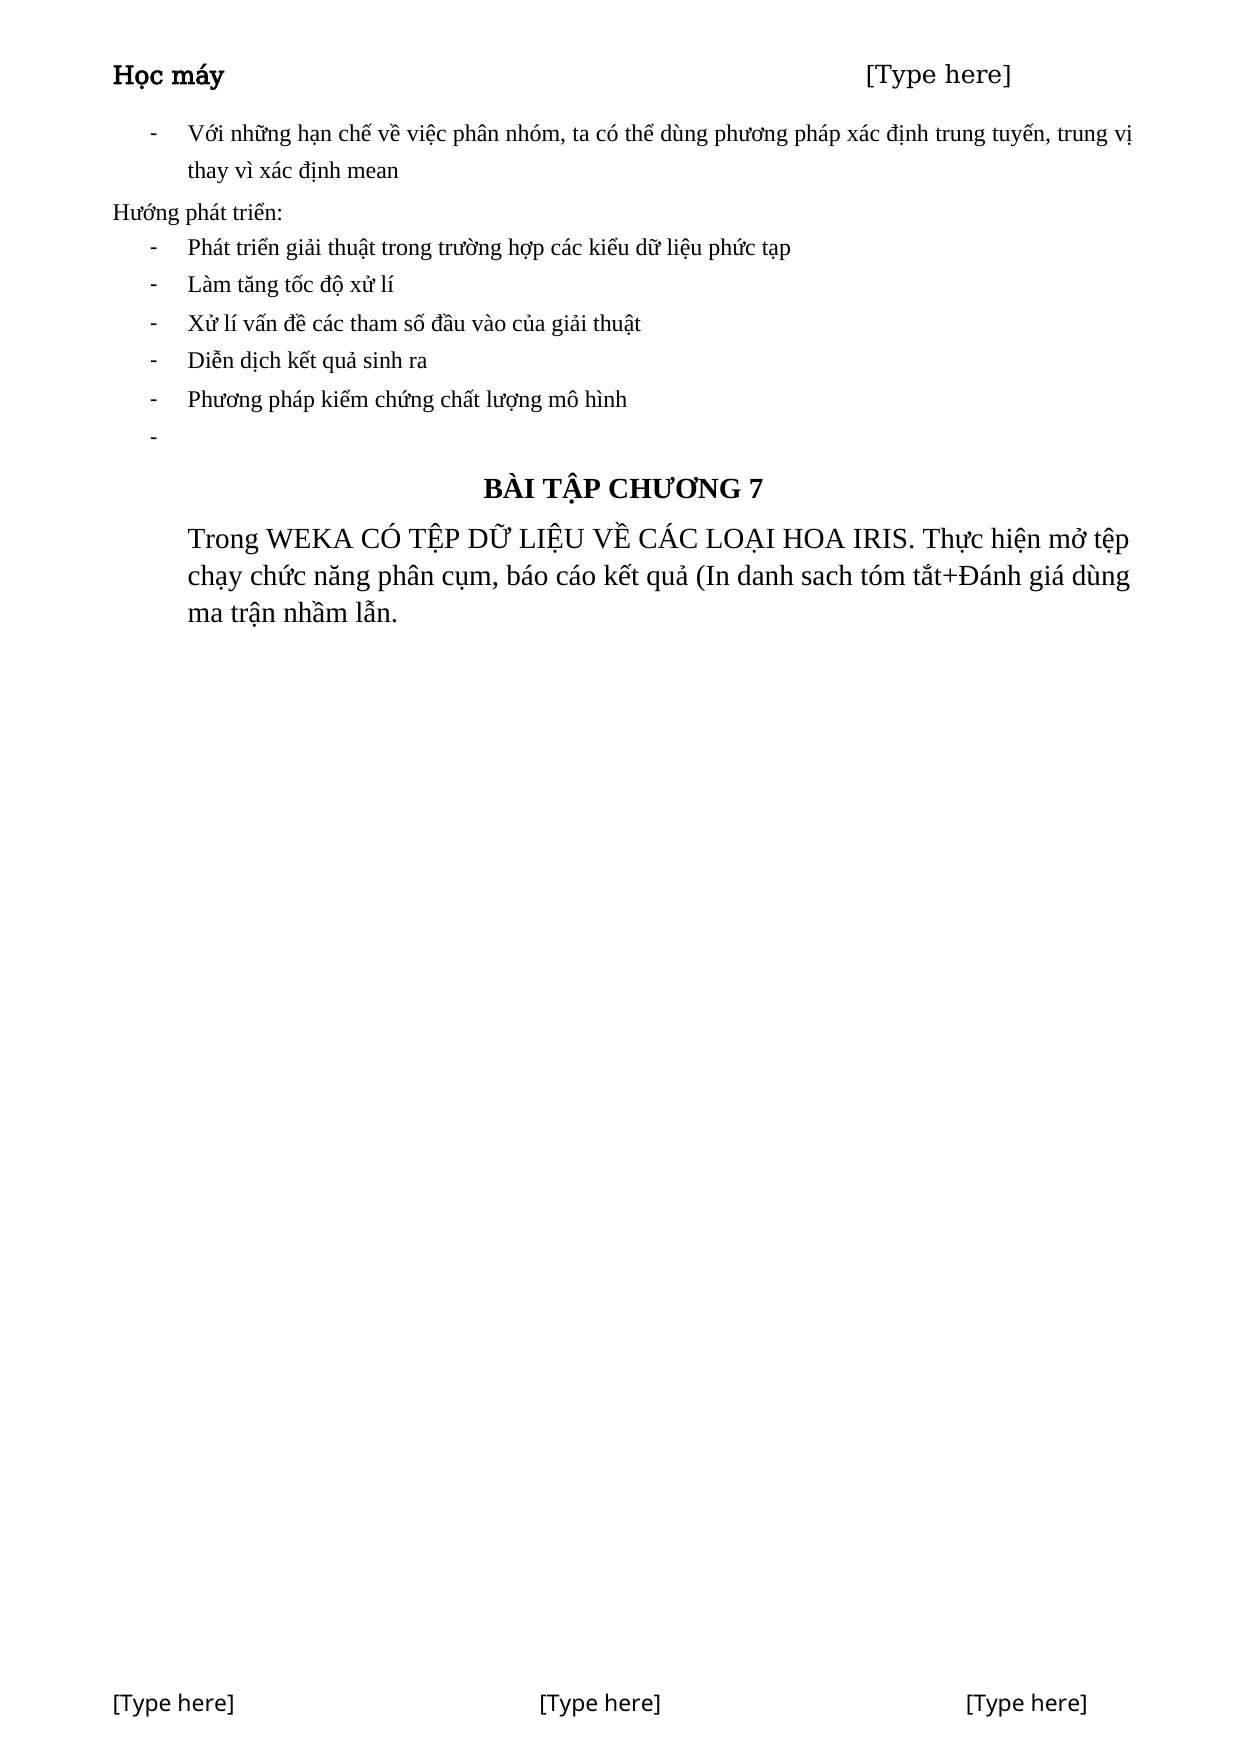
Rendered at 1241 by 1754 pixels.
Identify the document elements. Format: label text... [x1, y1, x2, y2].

list Xử lí vấn đề các tham số đầu vào của giải thuật [150, 308, 1134, 337]
text BÀI TẬP CHƯƠNG 7 [112, 472, 1134, 505]
list Trong WEKA CÓ TỆP DỮ LIỆU VỀ CÁC LOẠI HOA IRIS. Thực hiện mở tệp chạy chức năng phân cụm, báo cáo kết quả (In danh sach tóm tắt+Đánh giá dùng ma trận nhầm lẫn. [187, 521, 1134, 628]
list Phát triển giải thuật trong trường hợp các kiểu dữ liệu phức tạp [150, 232, 1134, 261]
list Làm tăng tốc độ xử lí [150, 269, 1134, 299]
text Hướng phát triển: [112, 198, 1134, 225]
list Phương pháp kiểm chứng chất lượng mô hình [150, 384, 1134, 413]
list Diễn dịch kết quả sinh ra [150, 346, 1134, 375]
list Với những hạn chế về việc phân nhóm, ta có thể dùng phương pháp xác định trung tuyến, trung vị thay vì xác định mean [150, 118, 1134, 183]
